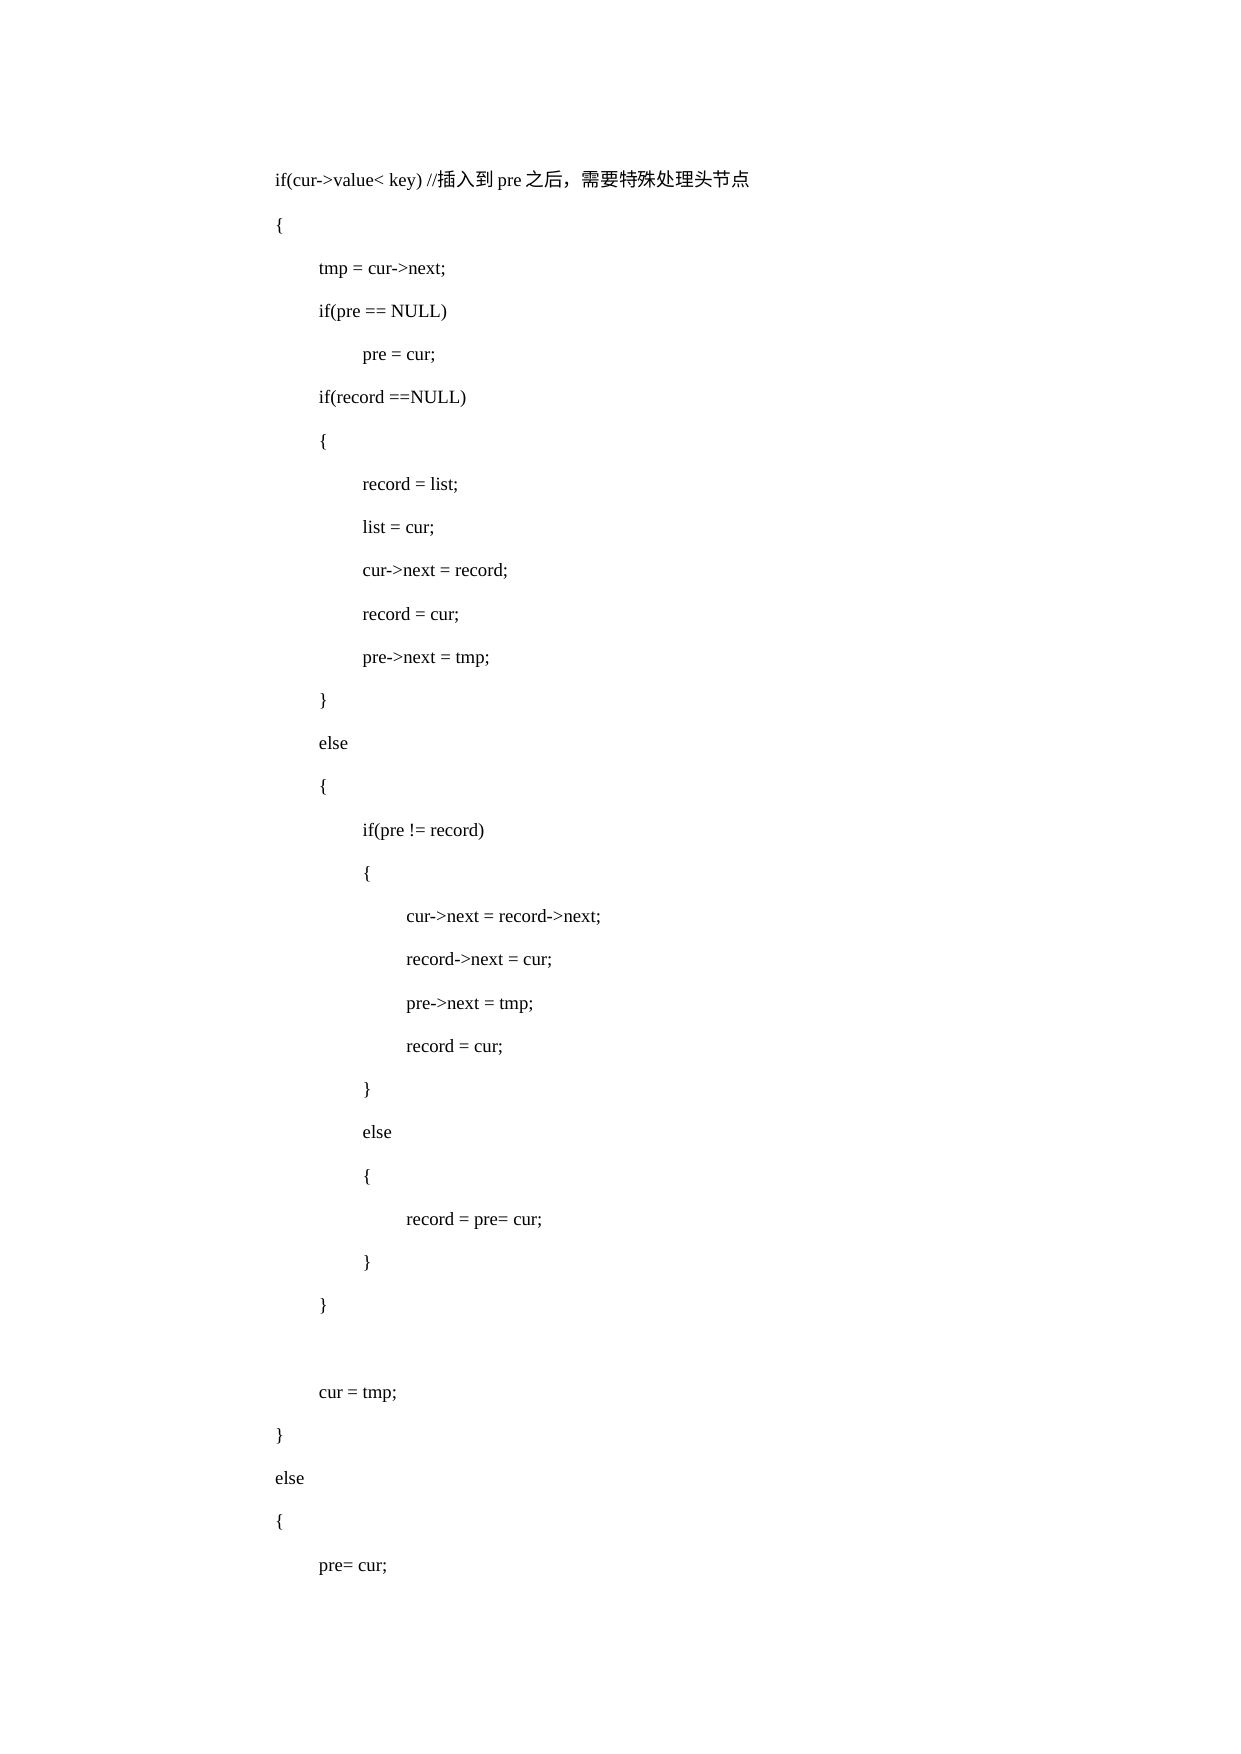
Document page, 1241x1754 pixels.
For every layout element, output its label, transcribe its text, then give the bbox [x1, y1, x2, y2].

text cur->next = record->next; [225, 900, 1053, 932]
text pre= cur; [225, 1548, 1053, 1581]
text record = pre= cur; [225, 1202, 1053, 1235]
text } [225, 1073, 1053, 1105]
text record = cur; [225, 1029, 1053, 1062]
text pre->next = tmp; [225, 640, 1053, 673]
text } [225, 1246, 1053, 1278]
text { [225, 1159, 1053, 1192]
text tmp = cur->next; [225, 251, 1053, 284]
text } [225, 1289, 1053, 1321]
text record = cur; [225, 597, 1053, 629]
text cur->next = record; [225, 554, 1053, 586]
text if(pre == NULL) [225, 294, 1053, 327]
text cur = tmp; [225, 1375, 1053, 1408]
text record = list; [225, 467, 1053, 500]
text } [225, 683, 1053, 716]
text } [225, 1418, 1053, 1451]
text { [225, 1505, 1053, 1537]
text else [225, 1116, 1053, 1148]
text if(pre != record) [225, 813, 1053, 846]
text else [225, 1462, 1053, 1494]
text record->next = cur; [225, 943, 1053, 975]
text if(cur->value< key) //插入到pre之后，需要特殊处理头节点 [225, 162, 1053, 194]
text if(record ==NULL) [225, 381, 1053, 413]
text { [225, 770, 1053, 802]
text { [225, 856, 1053, 889]
text pre->next = tmp; [225, 986, 1053, 1019]
text { [225, 424, 1053, 457]
text { [225, 208, 1053, 241]
text else [225, 727, 1053, 759]
text pre = cur; [225, 338, 1053, 370]
text list = cur; [225, 511, 1053, 543]
